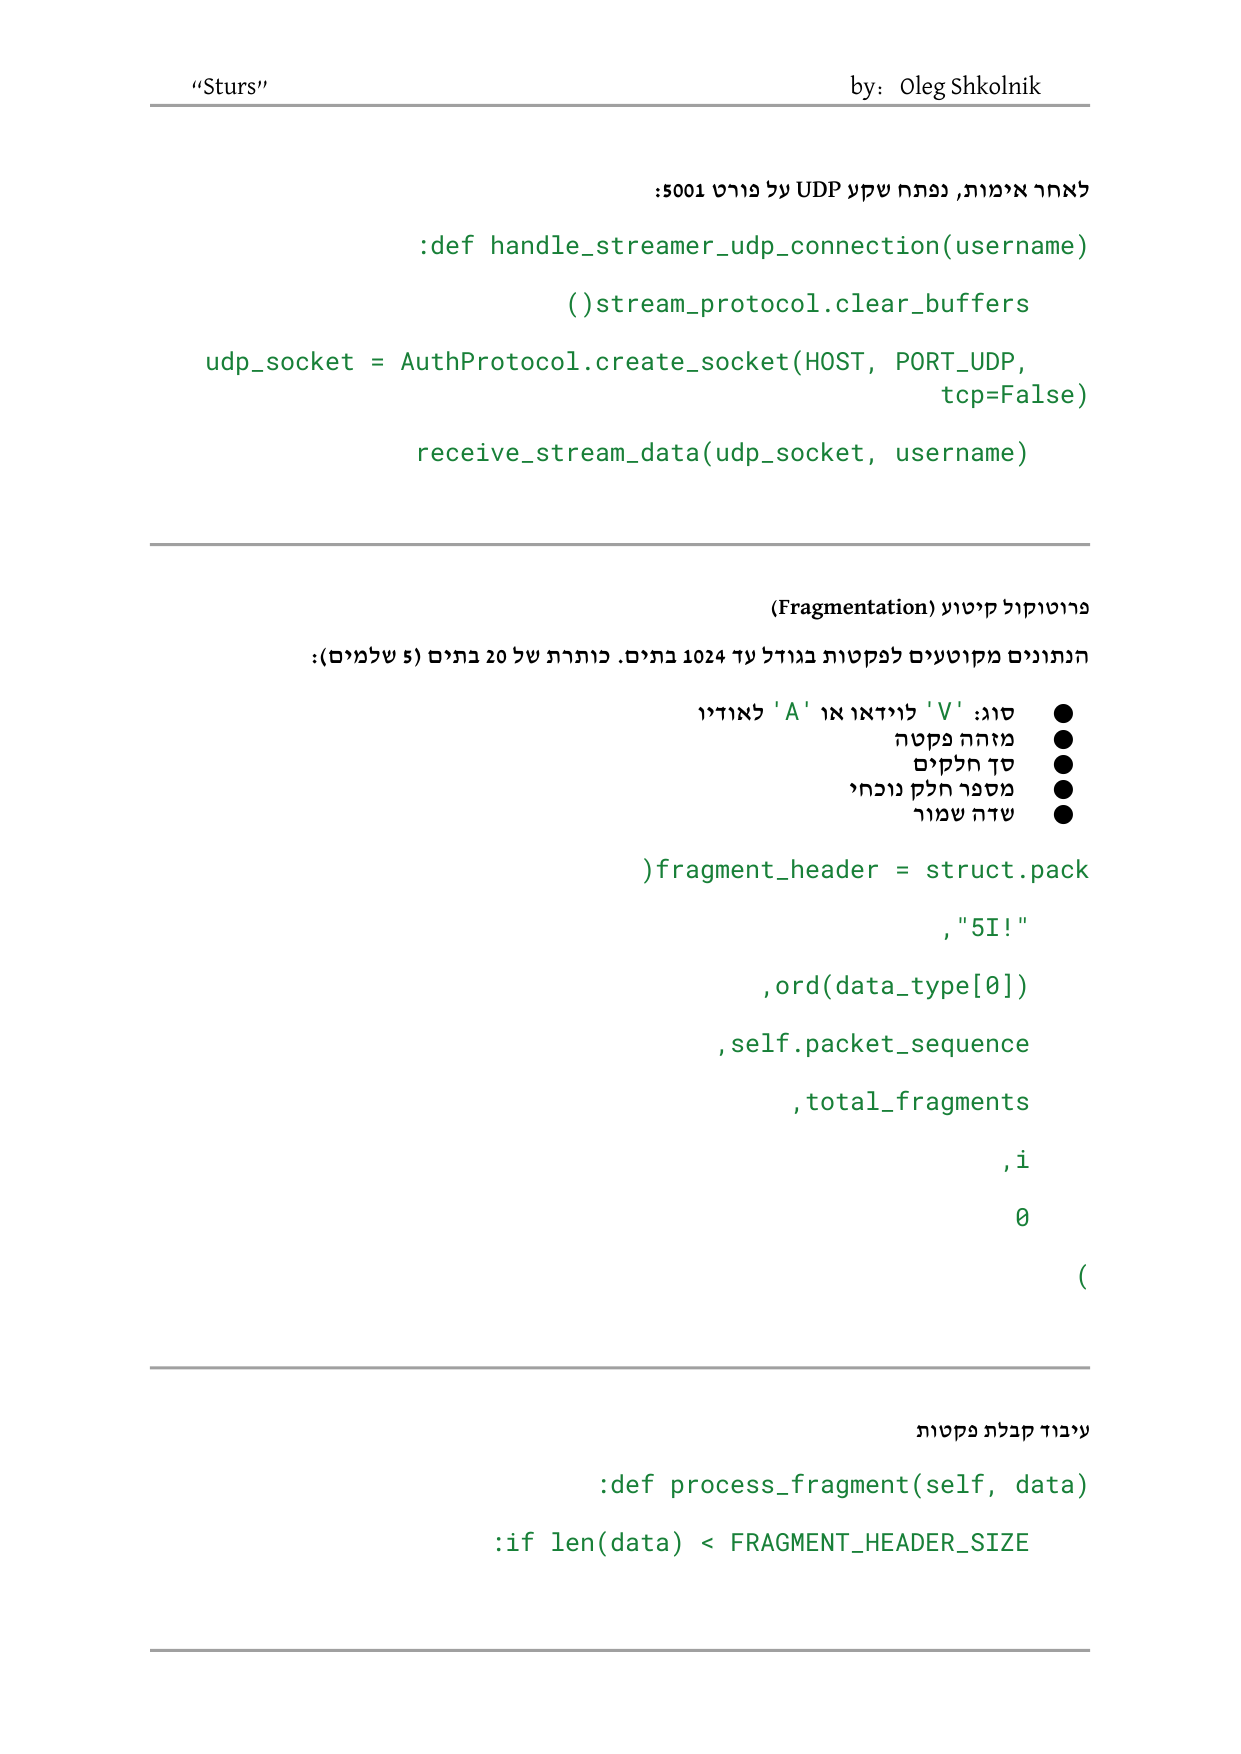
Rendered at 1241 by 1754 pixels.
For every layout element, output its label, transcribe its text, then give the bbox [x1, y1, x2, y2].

text udp_socket = AuthProtocol.create_socket(HOST, PORT_UDP, tcp=False) [150, 344, 1090, 410]
list שדה שמור [150, 802, 1053, 827]
text stream_protocol.clear_buffers() [150, 286, 1090, 319]
text "!5I", [150, 910, 1090, 943]
text receive_stream_data(udp_socket, username) [150, 435, 1090, 468]
text ) [150, 1258, 1090, 1291]
list סוג: 'V' לוידאו או 'A' לאודיו [150, 694, 1053, 727]
text 0 [150, 1200, 1090, 1233]
text def process_fragment(self, data): [150, 1467, 1090, 1501]
text self.packet_sequence, [150, 1026, 1090, 1059]
list מספר חלק נוכחי [150, 777, 1053, 802]
subtitle עיבוד קבלת פקטות [150, 1419, 1090, 1442]
list סך חלקים [150, 752, 1053, 777]
text לאחר אימות, נפתח שקע UDP על פורט 5001: [150, 178, 1090, 203]
text def handle_streamer_udp_connection(username): [150, 228, 1090, 261]
text total_fragments, [150, 1084, 1090, 1117]
text הנתונים מקוטעים לפקטות בגודל עד 1024 בתים. כותרת של 20 בתים (5 שלמים): [150, 644, 1090, 669]
text i, [150, 1142, 1090, 1175]
text fragment_header = struct.pack( [150, 852, 1090, 885]
text ord(data_type[0]), [150, 968, 1090, 1001]
subtitle פרוטוקול קיטוע (Fragmentation) [150, 596, 1090, 619]
list מזהה פקטה [150, 727, 1053, 752]
text if len(data) < FRAGMENT_HEADER_SIZE: [150, 1526, 1090, 1558]
